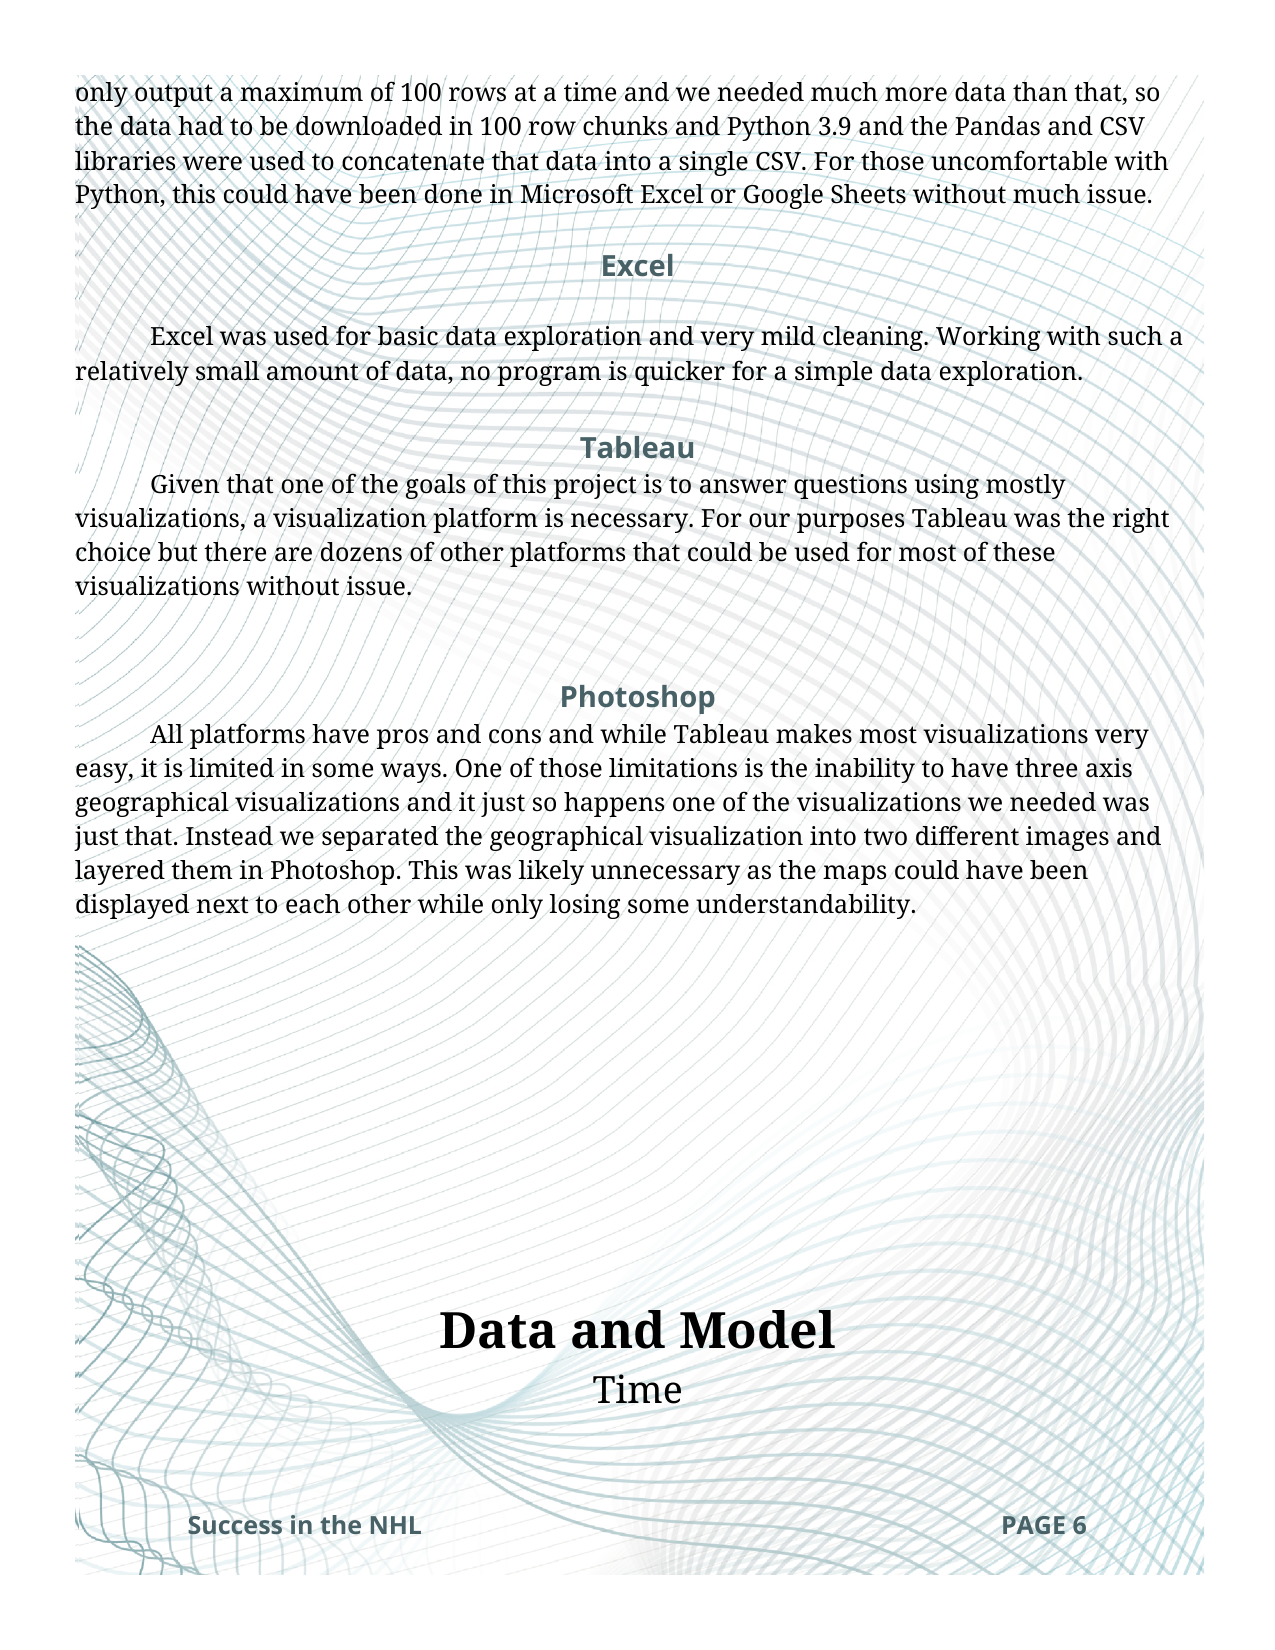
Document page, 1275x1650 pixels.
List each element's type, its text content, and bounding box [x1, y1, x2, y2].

subtitle Tableau [75, 427, 1200, 467]
picture [75, 75, 1205, 1575]
text All platforms have pros and cons and while Tableau makes most visualizations very easy, it is limited in some ways. One of those limitations is the inability to have three axis geographical visualizations and it just so happens one of the visualizations we needed was just that. Instead we separated the geographical visualization into two different images and layered them in Photoshop. This was likely unnecessary as the maps could have been displayed next to each other while only losing some understandability. [75, 716, 1200, 921]
subtitle Data and Model [75, 1295, 1200, 1363]
subtitle Photoshop [75, 677, 1200, 716]
text Excel was used for basic data exploration and very mild cleaning. Working with such a relatively small amount of data, no program is quicker for a simple data exploration. [75, 319, 1200, 387]
text Given that one of the goals of this project is to answer questions using mostly visualizations, a visualization platform is necessary. For our purposes Tableau was the right choice but there are dozens of other platforms that could be used for most of these visualizations without issue. [75, 467, 1200, 603]
subtitle Excel [75, 245, 1200, 285]
subtitle Time [75, 1363, 1200, 1414]
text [75, 75, 1200, 211]
